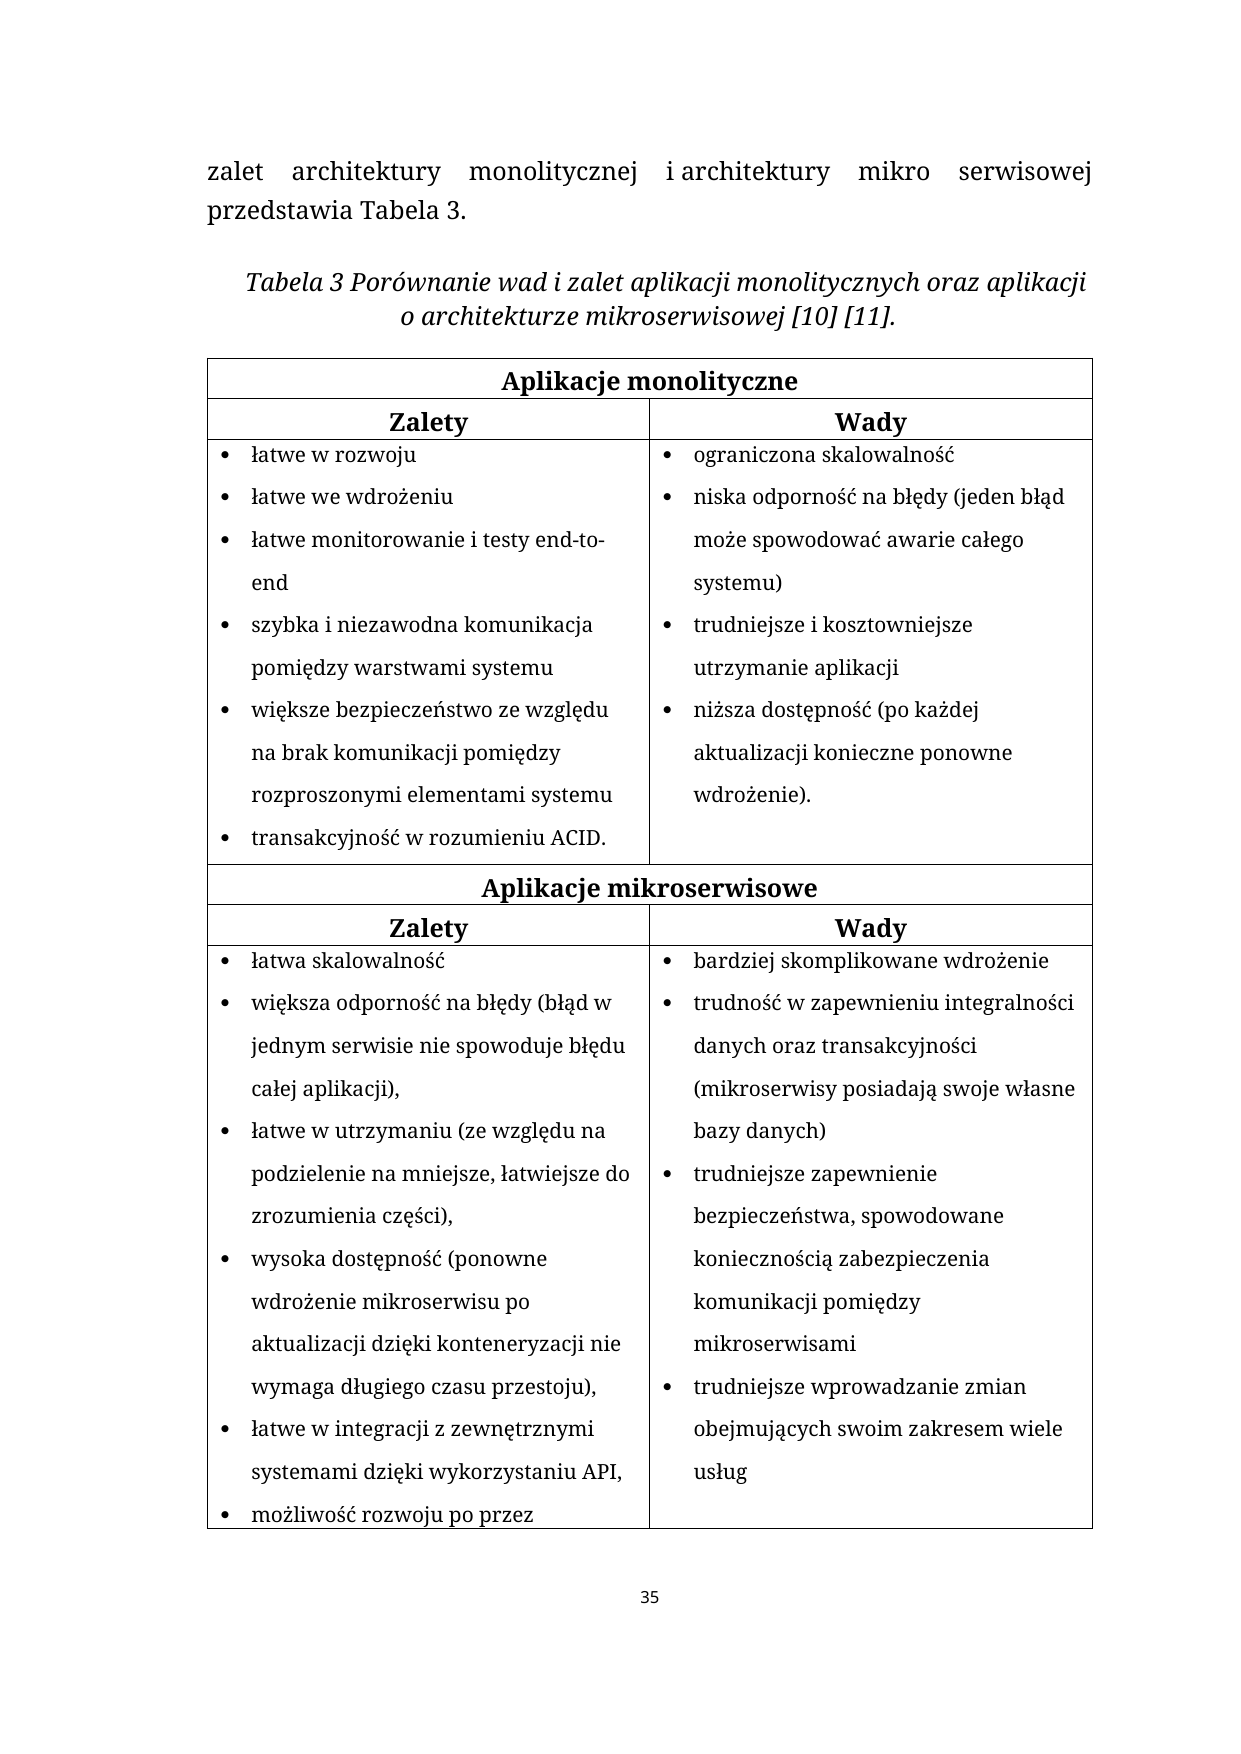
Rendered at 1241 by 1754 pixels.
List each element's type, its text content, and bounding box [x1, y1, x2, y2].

text Tabela 3 Porównanie wad i zalet aplikacji monolitycznych oraz aplikacji o architekturze mikroserwisowej. [207, 264, 1092, 332]
table_cell Zalety [208, 399, 649, 439]
table_cell łatwe w rozwoju łatwe we wdrożeniu łatwe monitorowanie i testy end-to-end szybka i niezawodna komunikacja pomiędzy warstwami systemu większe bezpieczeństwo ze względu na brak komunikacji pomiędzy rozproszonymi elementami systemu transakcyjność w rozumieniu ACID. [208, 440, 649, 864]
table_cell Wady [650, 905, 1092, 945]
table_cell Zalety [208, 905, 649, 945]
table_header Aplikacje monolityczne [208, 359, 1092, 398]
table_cell Aplikacje mikroserwisowe [208, 865, 1092, 904]
table_cell Wady [650, 399, 1092, 439]
table_cell ograniczona skalowalność niska odporność na błędy (jeden błąd może spowodować awarie całego systemu) trudniejsze i kosztowniejsze utrzymanie aplikacji niższa dostępność (po każdej aktualizacji konieczne ponowne wdrożenie). [650, 440, 1092, 864]
